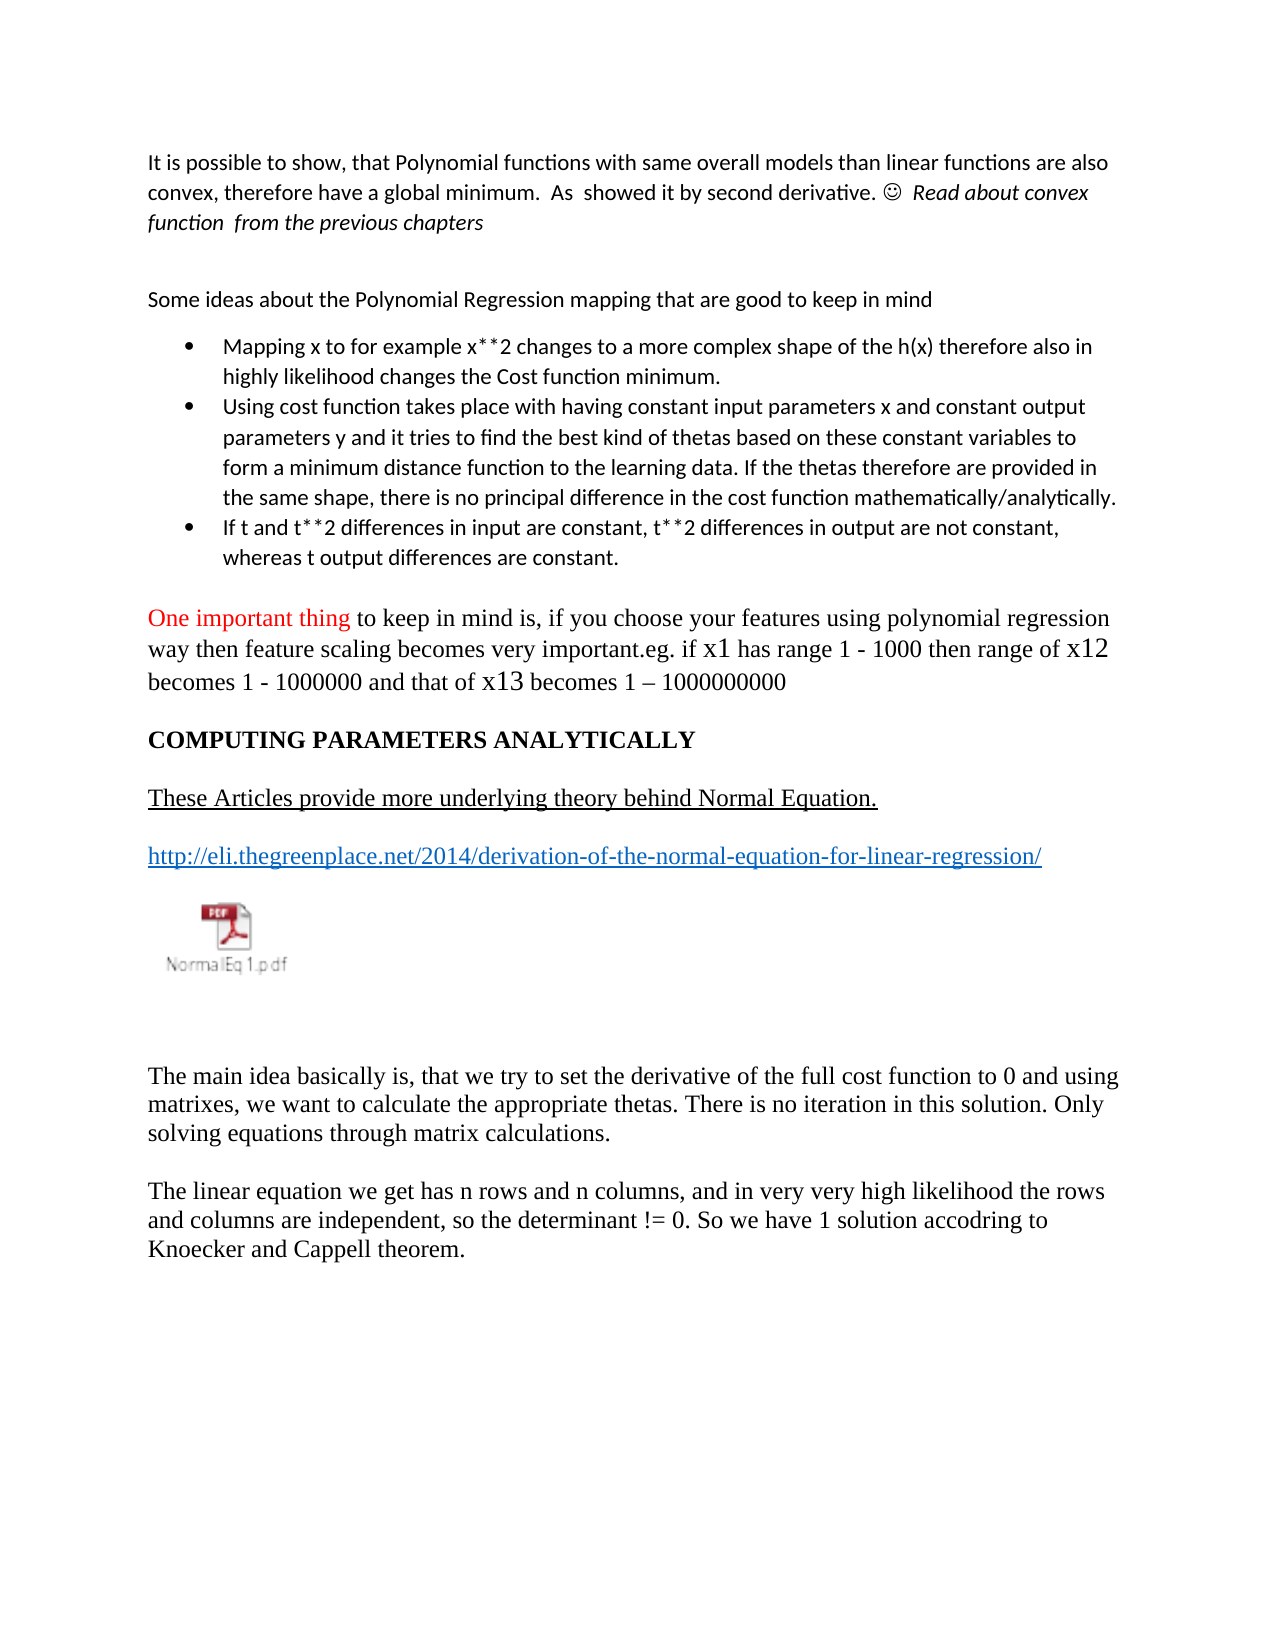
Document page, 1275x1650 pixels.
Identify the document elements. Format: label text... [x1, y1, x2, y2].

text Some ideas about the Polynomial Regression mapping that are good to keep in mind [148, 285, 1127, 313]
text It is possible to show, that Polynomial functions with same overall models than linear functions are also convex, therefore have a global minimum. As showed it by second derivative. Read about convex function from the previous chapters [148, 148, 1127, 266]
text COMPUTING PARAMETERS ANALYTICALLY [148, 726, 1127, 754]
text The main idea basically is, that we try to set the derivative of the full cost function to 0 and using matrixes, we want to calculate the appropriate thetas. There is no iteration in this solution. Only solving equations through matrix calculations. [148, 1061, 1127, 1147]
text The linear equation we get has n rows and n columns, and in very very high likelihood the rows and columns are independent, so the determinant != 0. So we have 1 solution accodring to Knoecker and Cappell theorem. [148, 1176, 1127, 1262]
text One important thing to keep in mind is, if you choose your features using polynomial regression way then feature scaling becomes very important.eg. if x1 has range 1 - 1000 then range of x12 becomes 1 - 1000000 and that of x13 becomes 1 – 1000000000 [148, 603, 1127, 696]
list If t and t**2 differences in input are constant, t**2 differences in output are not constant, whereas t output differences are constant. [185, 513, 1127, 571]
list Mapping x to for example x**2 changes to a more complex shape of the h(x) therefore also in highly likelihood changes the Cost function minimum. [185, 332, 1127, 390]
list Using cost function takes place with having constant input parameters x and constant output parameters y and it tries to find the best kind of thetas based on these constant variables to form a minimum distance function to the learning data. If the thetas therefore are provided in the same shape, there is no principal difference in the cost function mathematically/analytically. [185, 392, 1127, 511]
text http://eli.thegreenplace.net/2014/derivation-of-the-normal-equation-for-linear-regression/ [148, 841, 1127, 870]
text These Articles provide more underlying theory behind Normal Equation. [148, 783, 1127, 812]
